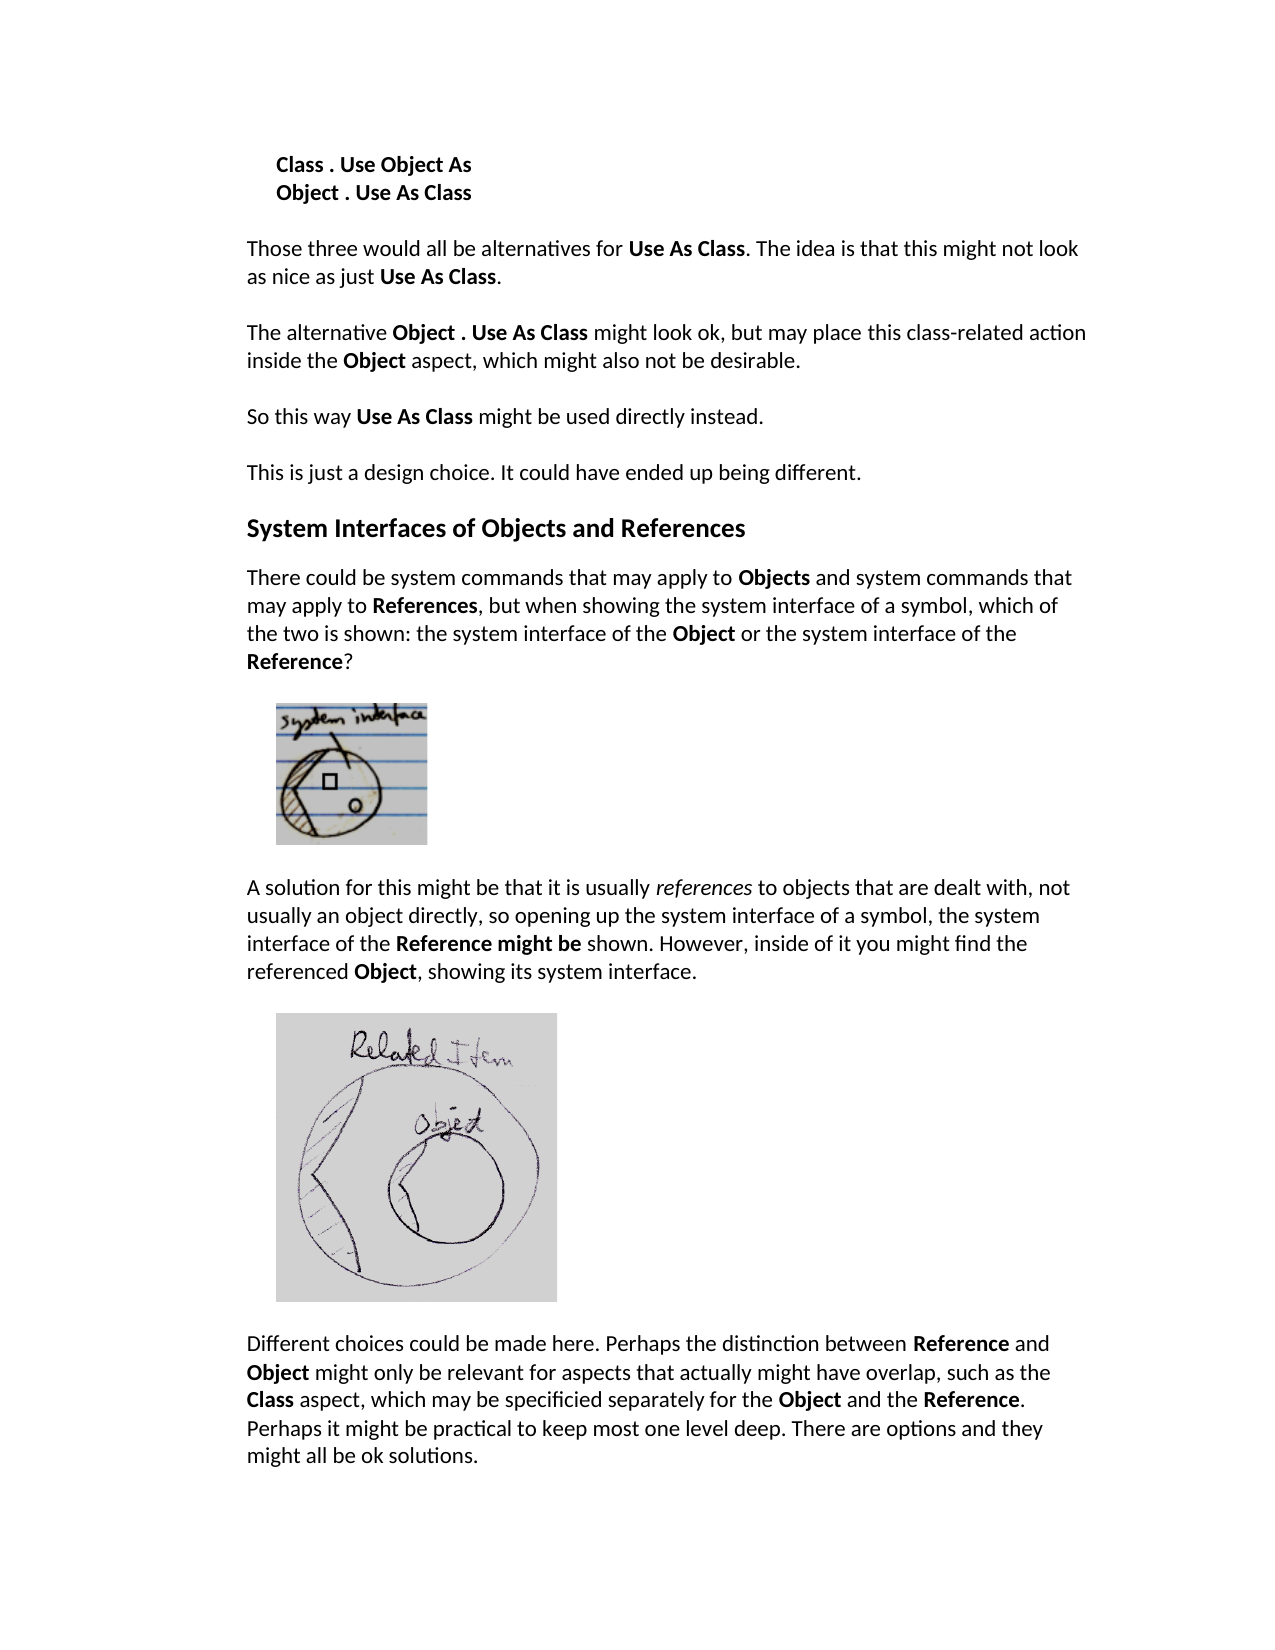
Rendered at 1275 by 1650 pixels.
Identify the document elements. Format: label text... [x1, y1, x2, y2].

picture [276, 703, 428, 845]
subtitle System Interfaces of Objects and References [247, 511, 1087, 544]
text Different choices could be made here. Perhaps the distinction between Reference and Object might only be relevant for aspects that actually might have overlap, such as the Class aspect, which may be specificied separately for the Object and the Reference. Perhaps it might be practical to keep most one level deep. There are options and they might all be ok solutions. [247, 1329, 1087, 1470]
text The alternative Object . Use As Class might look ok, but may place this class-related action inside the Object aspect, which might also not be desirable. [247, 318, 1087, 374]
picture [276, 1013, 558, 1302]
text There could be system commands that may apply to Objects and system commands that may apply to References, but when showing the system interface of a symbol, which of the two is shown: the system interface of the Object or the system interface of the Reference? [247, 563, 1087, 675]
text Object . Use As Class [276, 178, 1087, 206]
text So this way Use As Class might be used directly instead. [247, 402, 1087, 430]
text Those three would all be alternatives for Use As Class. The idea is that this might not look as nice as just Use As Class. [247, 234, 1087, 290]
text Class . Use Object As [276, 150, 1087, 178]
text A solution for this might be that it is usually references to objects that are dealt with, not usually an object directly, so opening up the system interface of a symbol, the system interface of the Reference might be shown. However, inside of it you might find the referenced Object, showing its system interface. [247, 873, 1087, 985]
text This is just a design choice. It could have ended up being different. [247, 458, 1087, 486]
